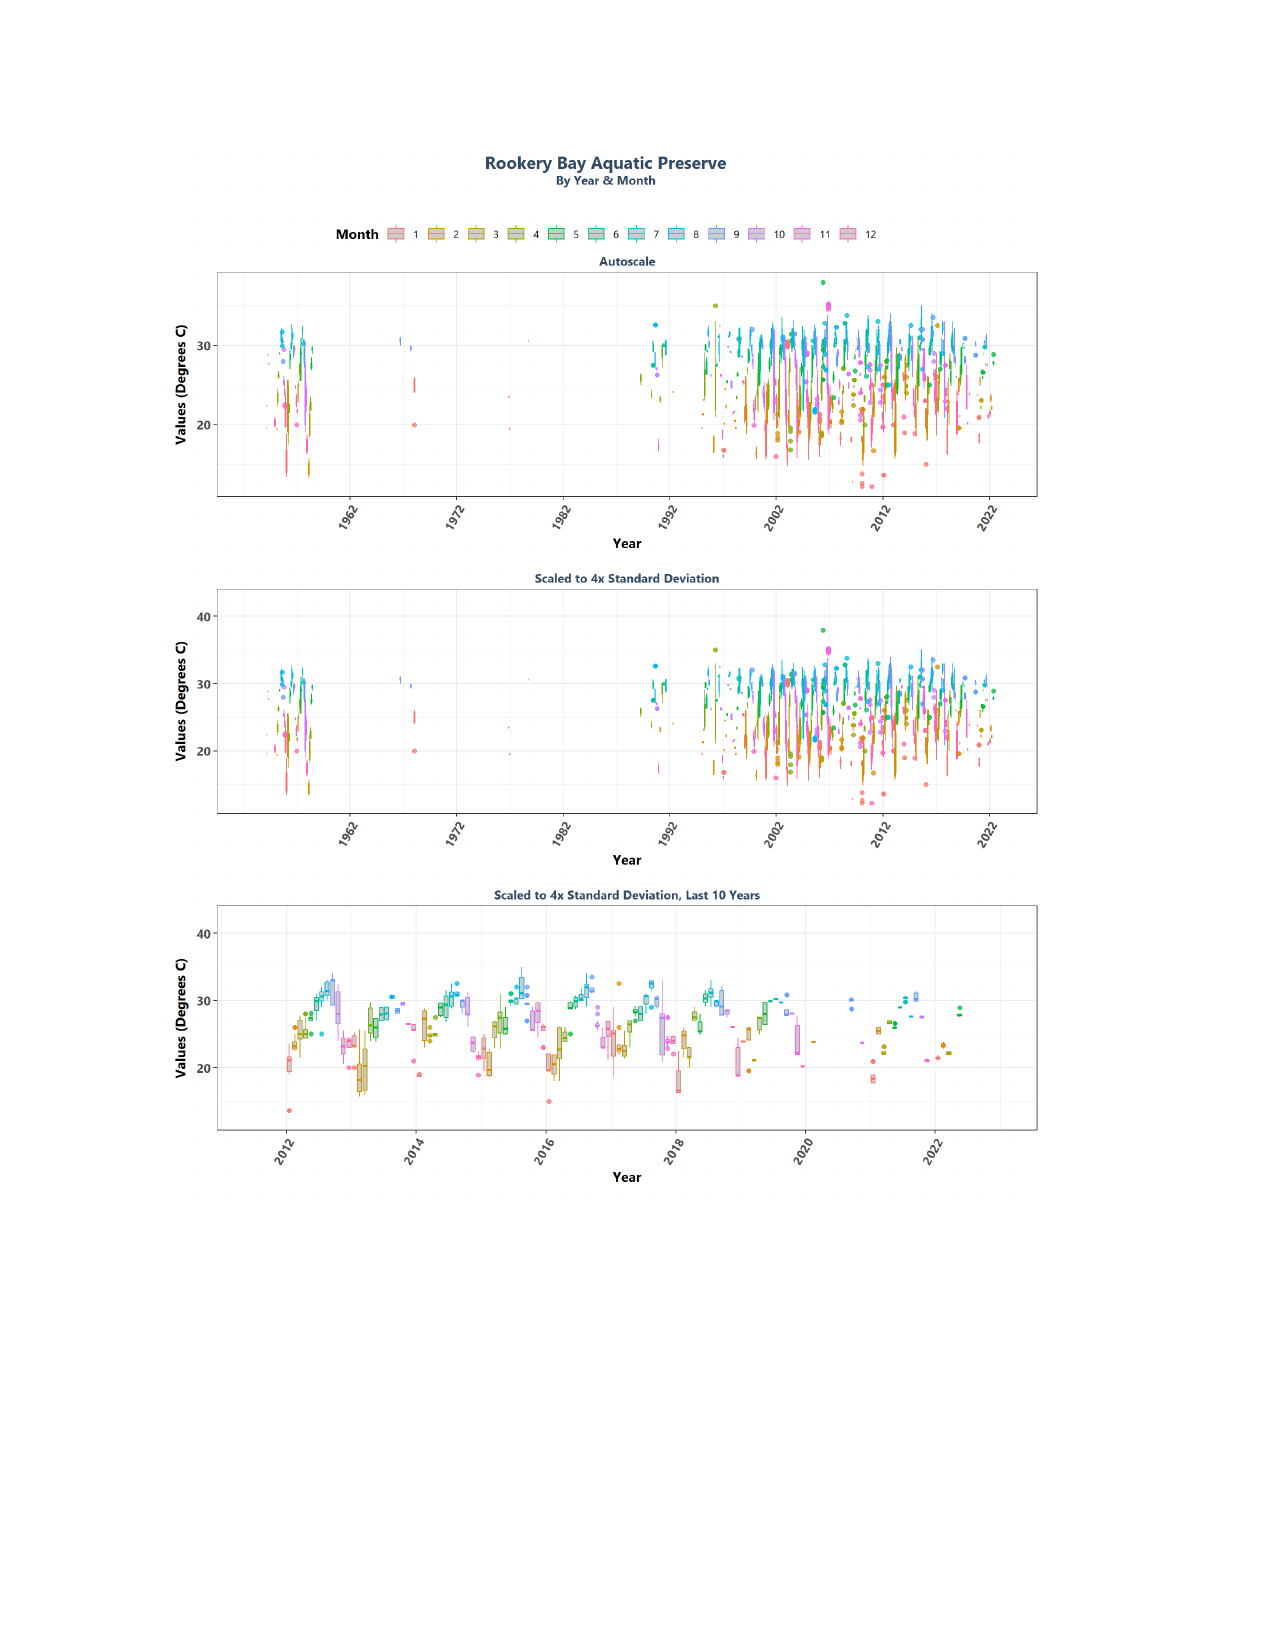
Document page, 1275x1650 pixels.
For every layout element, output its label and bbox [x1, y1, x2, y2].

picture [168, 150, 1044, 1200]
